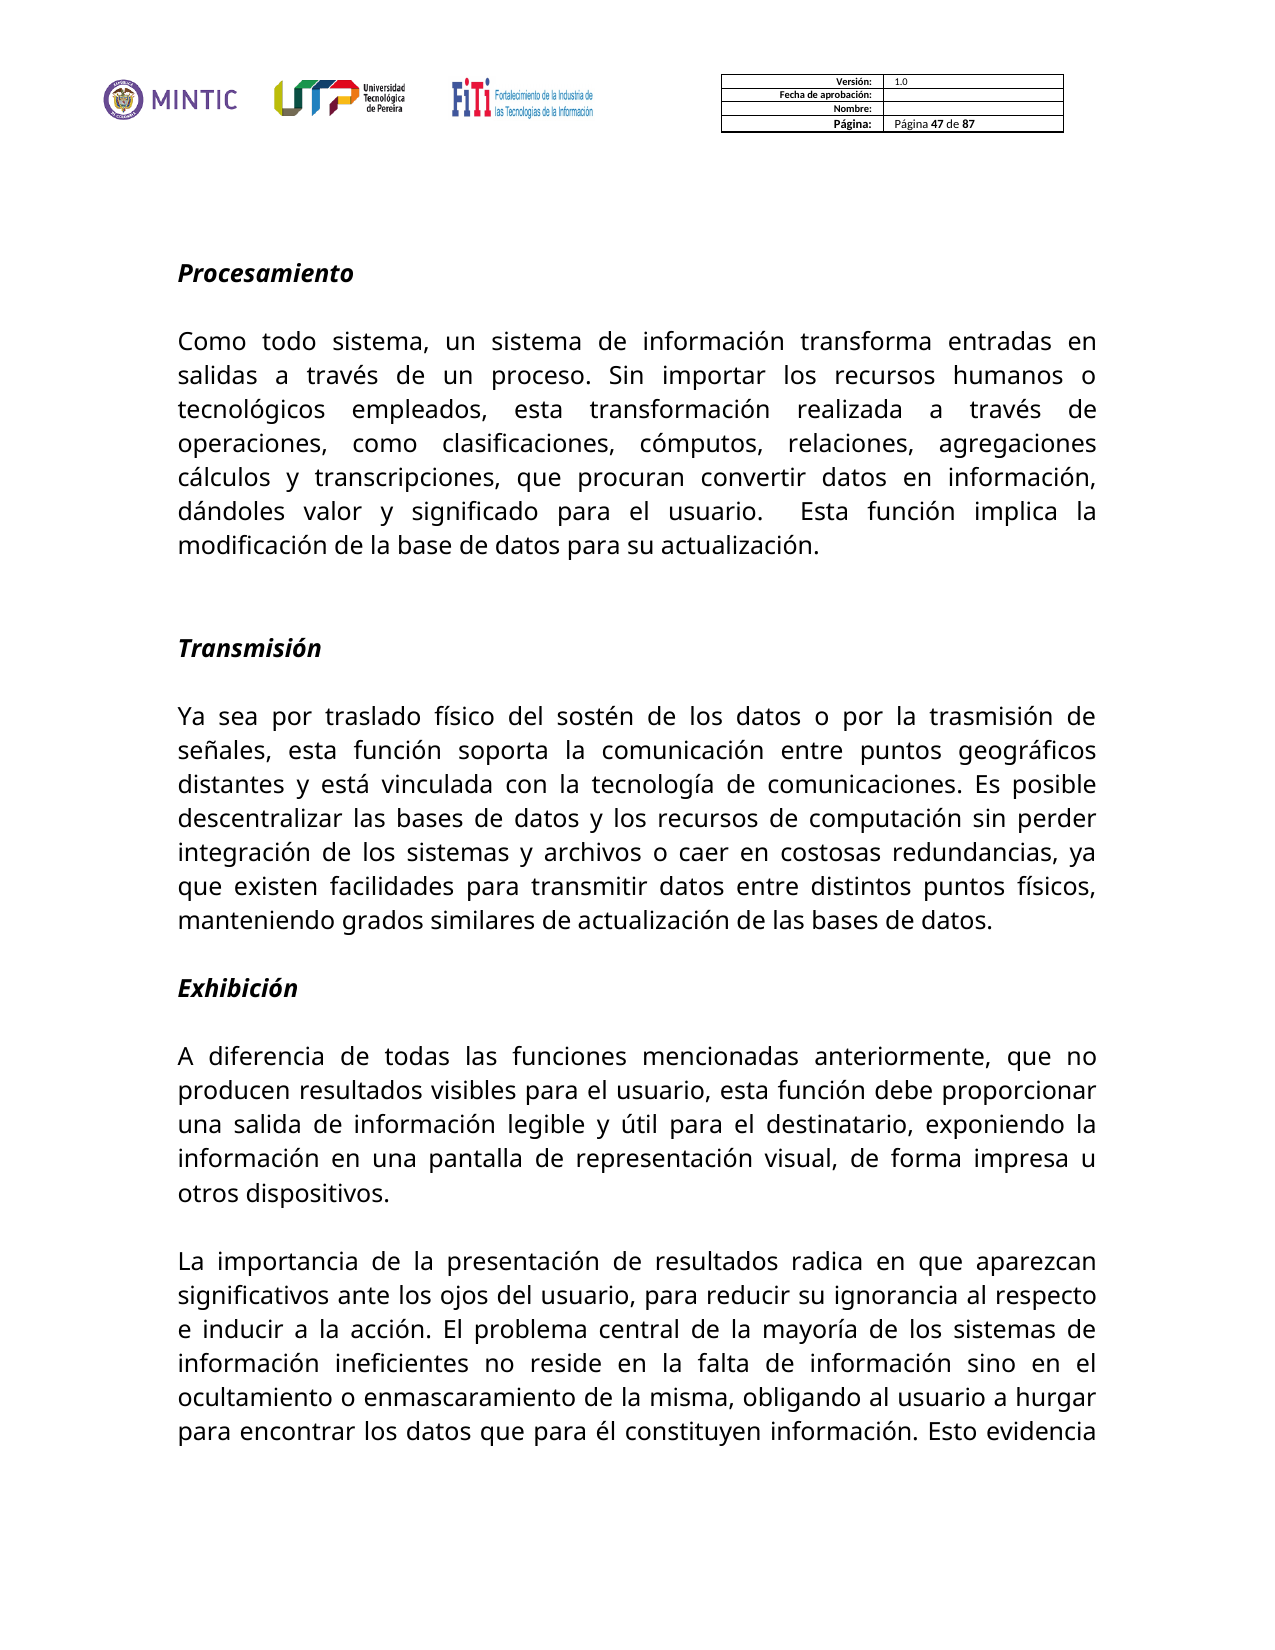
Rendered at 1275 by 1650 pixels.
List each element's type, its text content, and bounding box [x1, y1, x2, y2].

picture [97, 76, 238, 127]
picture [274, 80, 405, 116]
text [177, 1243, 1098, 1448]
text Procesamiento [177, 256, 1098, 289]
text Como todo sistema, un sistema de información transforma entradas en salidas a través de un proceso. Sin importar los recursos humanos o tecnológicos empleados, esta transformación realizada a través de operaciones, como clasificaciones, cómputos, relaciones, agregaciones cálculos y transcripciones, que procuran convertir datos en información, dándoles valor y significado para el usuario. Esta función implica la modificación de la base de datos para su actualización. [177, 324, 1098, 562]
text A diferencia de todas las funciones mencionadas anteriormente, que no producen resultados visibles para el usuario, esta función debe proporcionar una salida de información legible y útil para el destinatario, exponiendo la información en una pantalla de representación visual, de forma impresa u otros dispositivos. [177, 1039, 1098, 1209]
picture [448, 76, 595, 121]
text Ya sea por traslado físico del sostén de los datos o por la trasmisión de señales, esta función soporta la comunicación entre puntos geográficos distantes y está vinculada con la tecnología de comunicaciones. Es posible descentralizar las bases de datos y los recursos de computación sin perder integración de los sistemas y archivos o caer en costosas redundancias, ya que existen facilidades para transmitir datos entre distintos puntos físicos, manteniendo grados similares de actualización de las bases de datos. [177, 698, 1098, 937]
text Exhibición [177, 971, 1098, 1005]
text Transmisión [177, 630, 1098, 664]
